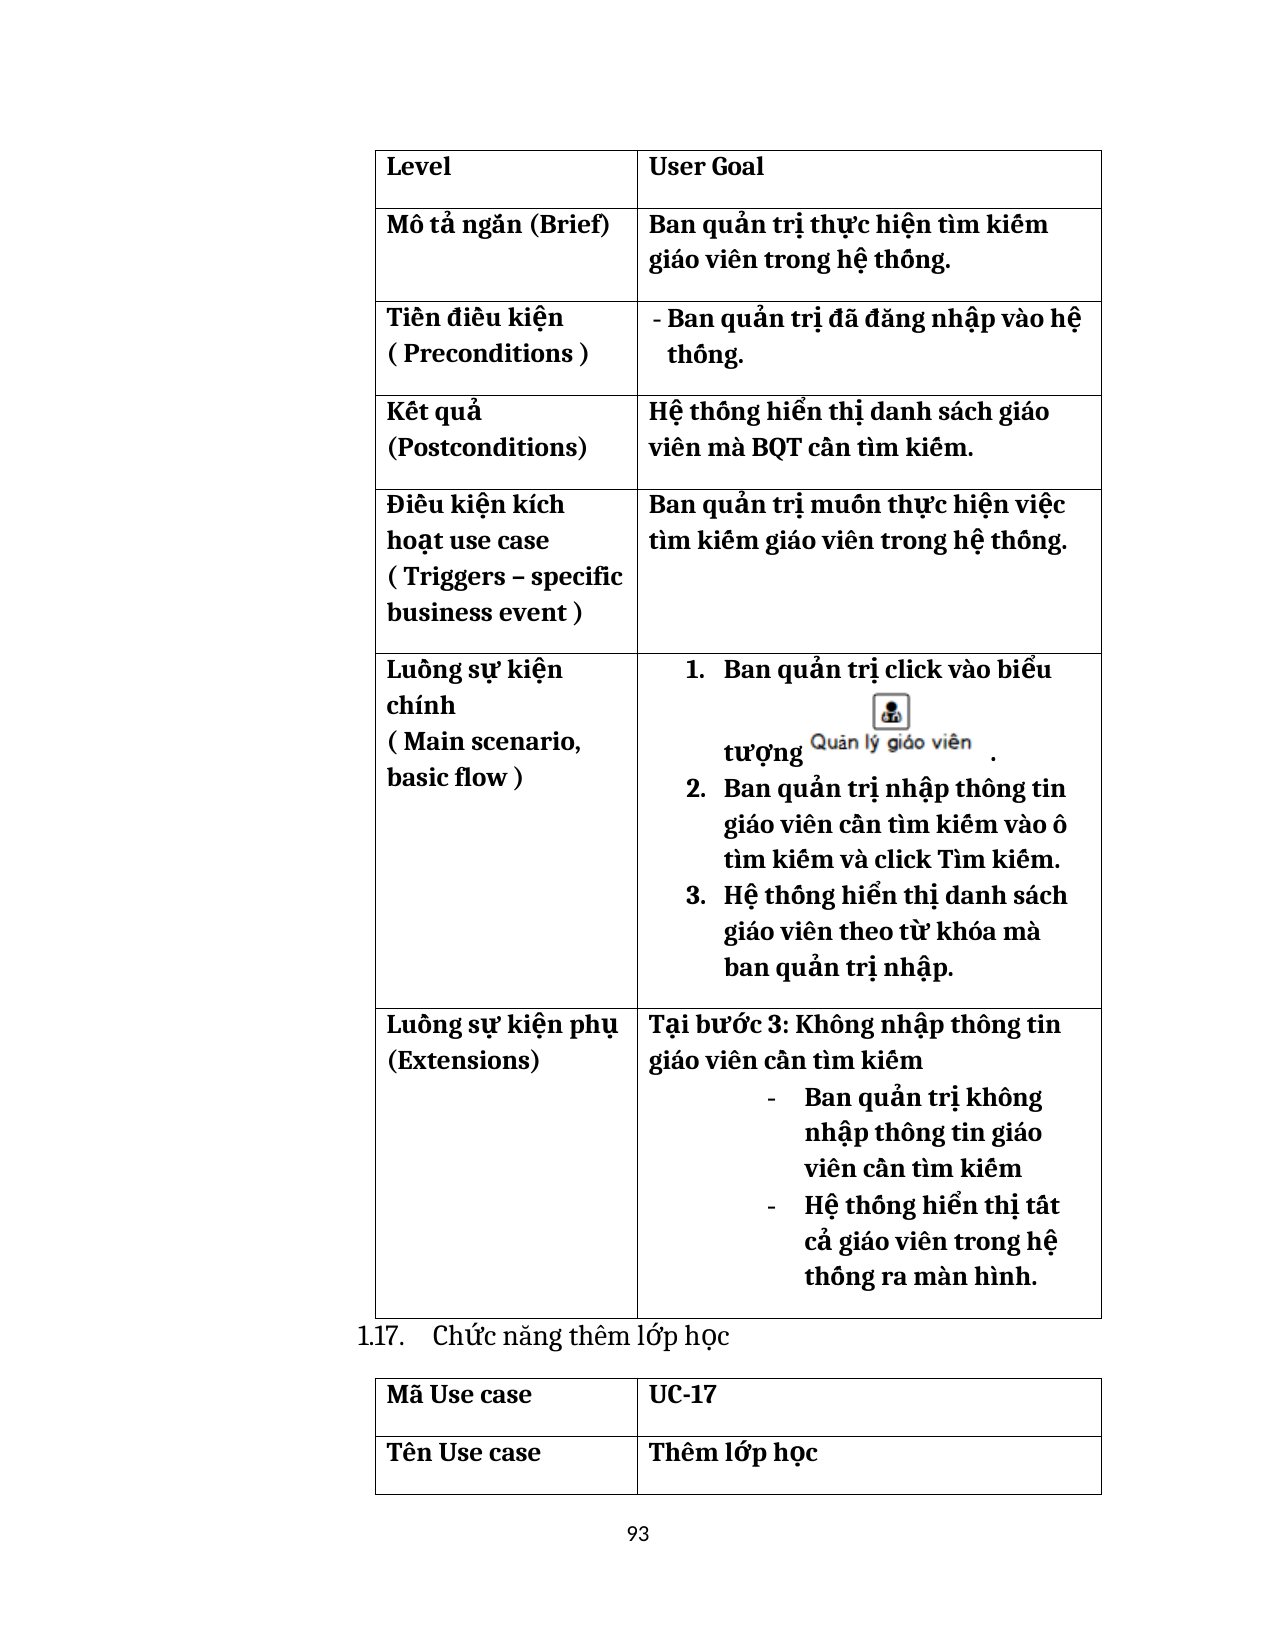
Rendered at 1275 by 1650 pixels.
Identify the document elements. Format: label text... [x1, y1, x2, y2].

table_header Mã Use case [376, 1379, 637, 1436]
table_cell Ban quản trị thực hiện tìm kiếm giáo viên trong hệ thống. [638, 209, 1101, 301]
table_cell User Goal [638, 151, 1101, 208]
table_cell Hệ thống hiển thị danh sách giáo viên mà BQT cần tìm kiếm. [638, 396, 1101, 488]
table_cell Tại bước 3: Không nhập thông tin giáo viên cần tìm kiếm Ban quản trị không nhập thông tin giáo viên cần tìm kiếm Hệ thống hiển thị tất cả giáo viên trong hệ thống ra màn hình. [638, 1009, 1101, 1318]
list Chức năng thêm lớp học [358, 1319, 1125, 1352]
table_cell Ban quản trị đã đăng nhập vào hệ thống. [638, 302, 1101, 395]
table_cell Luồng sự kiện chính ( Main scenario, basic flow ) [376, 654, 637, 1008]
table_header UC-17 [638, 1379, 1101, 1436]
picture [808, 690, 991, 762]
table_cell Tiền điều kiện ( Preconditions ) [376, 302, 637, 395]
table_cell Tên Use case [376, 1437, 637, 1493]
table_cell Kết quả (Postconditions) [376, 396, 637, 488]
table_cell Luồng sự kiện phụ (Extensions) [376, 1009, 637, 1318]
table_cell Mô tả ngắn (Brief) [376, 209, 637, 301]
table_cell Thêm lớp học [638, 1437, 1101, 1493]
table_cell Ban quản trị click vào biểu tượng . Ban quản trị nhập thông tin giáo viên cần tìm kiếm vào ô tìm kiếm và click Tìm kiếm. Hệ thống hiển thị danh sách giáo viên theo từ khóa mà ban quản trị nhập. [638, 654, 1101, 1008]
table_cell Ban quản trị muốn thực hiện việc tìm kiếm giáo viên trong hệ thống. [638, 490, 1101, 653]
table_cell Điều kiện kích hoạt use case ( Triggers – specific business event ) [376, 490, 637, 653]
table_cell Level [376, 151, 637, 208]
